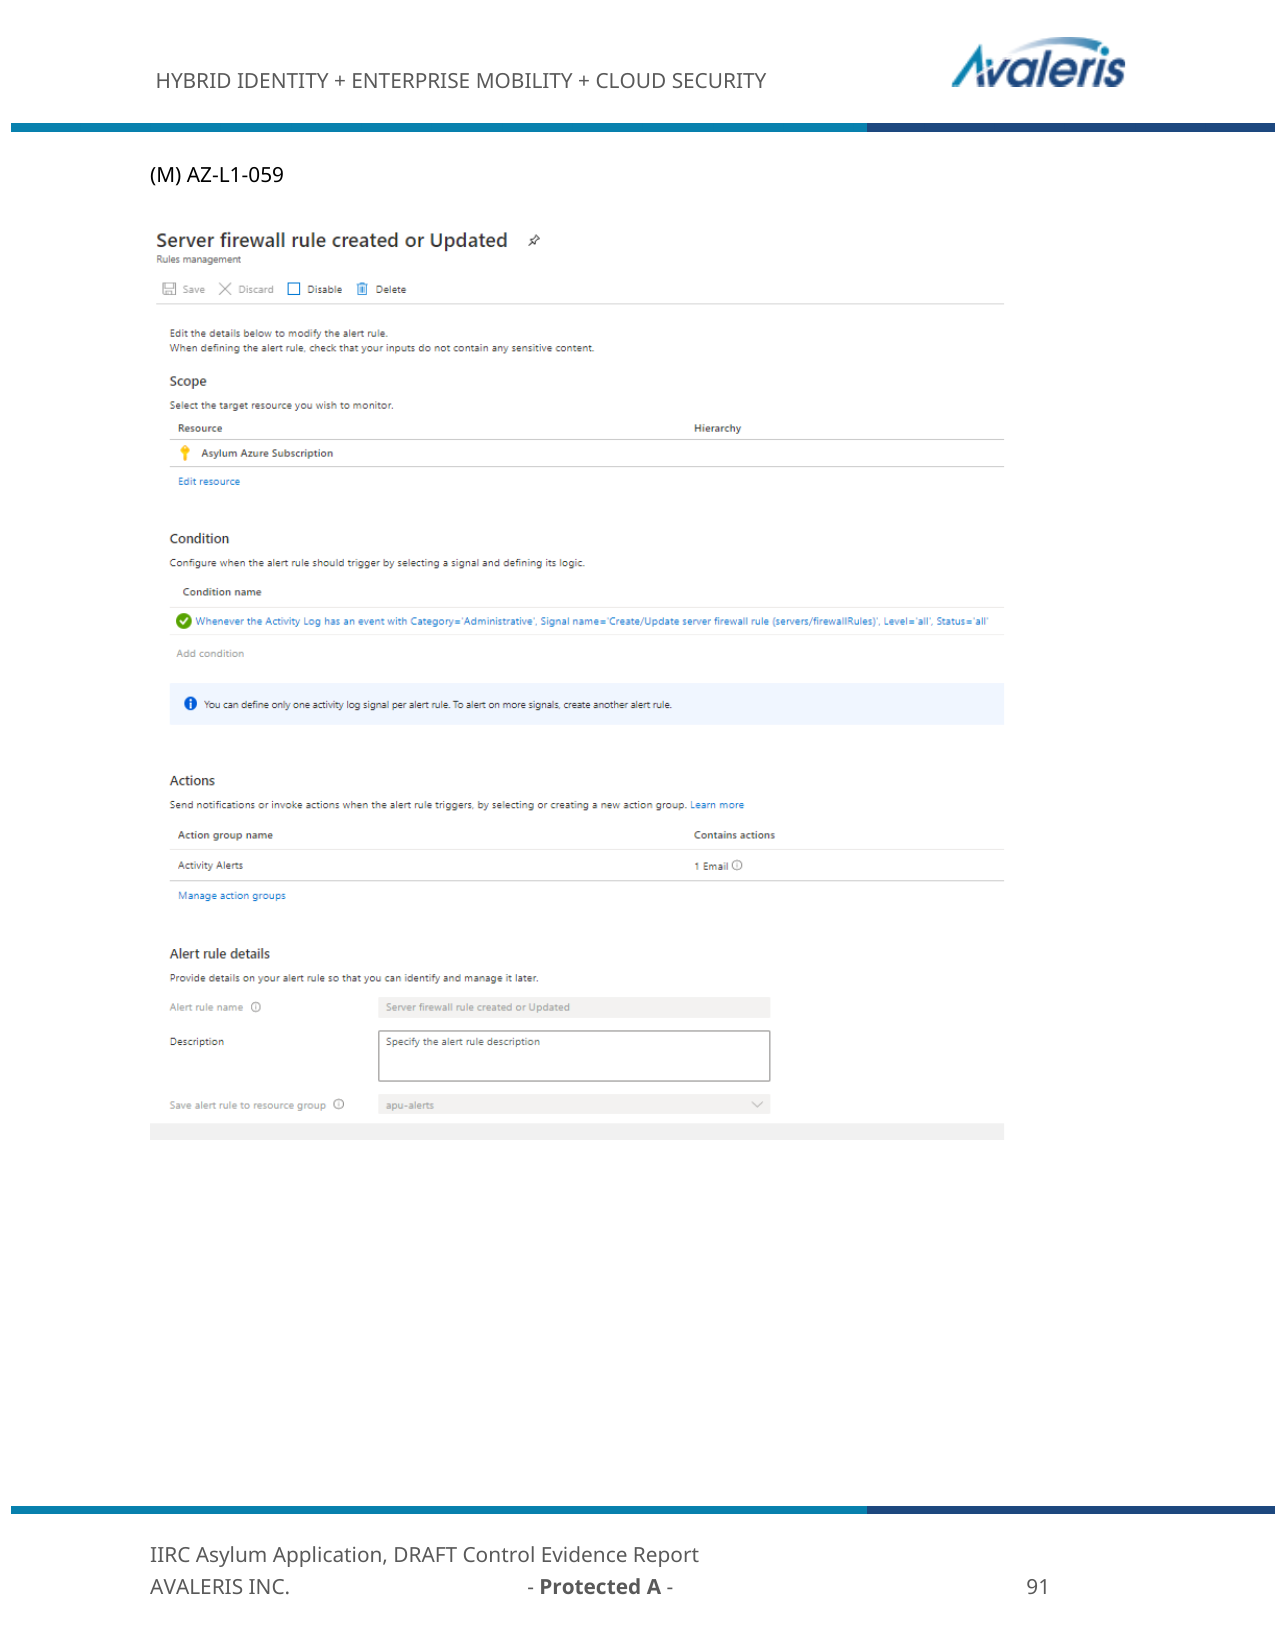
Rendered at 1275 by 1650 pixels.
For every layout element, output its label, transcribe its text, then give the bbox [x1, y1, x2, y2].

picture [868, 1506, 1275, 1514]
picture [868, 123, 1275, 132]
picture [951, 37, 1125, 87]
text (M) AZ-L1-059 [150, 160, 1125, 188]
picture [150, 222, 1005, 1140]
